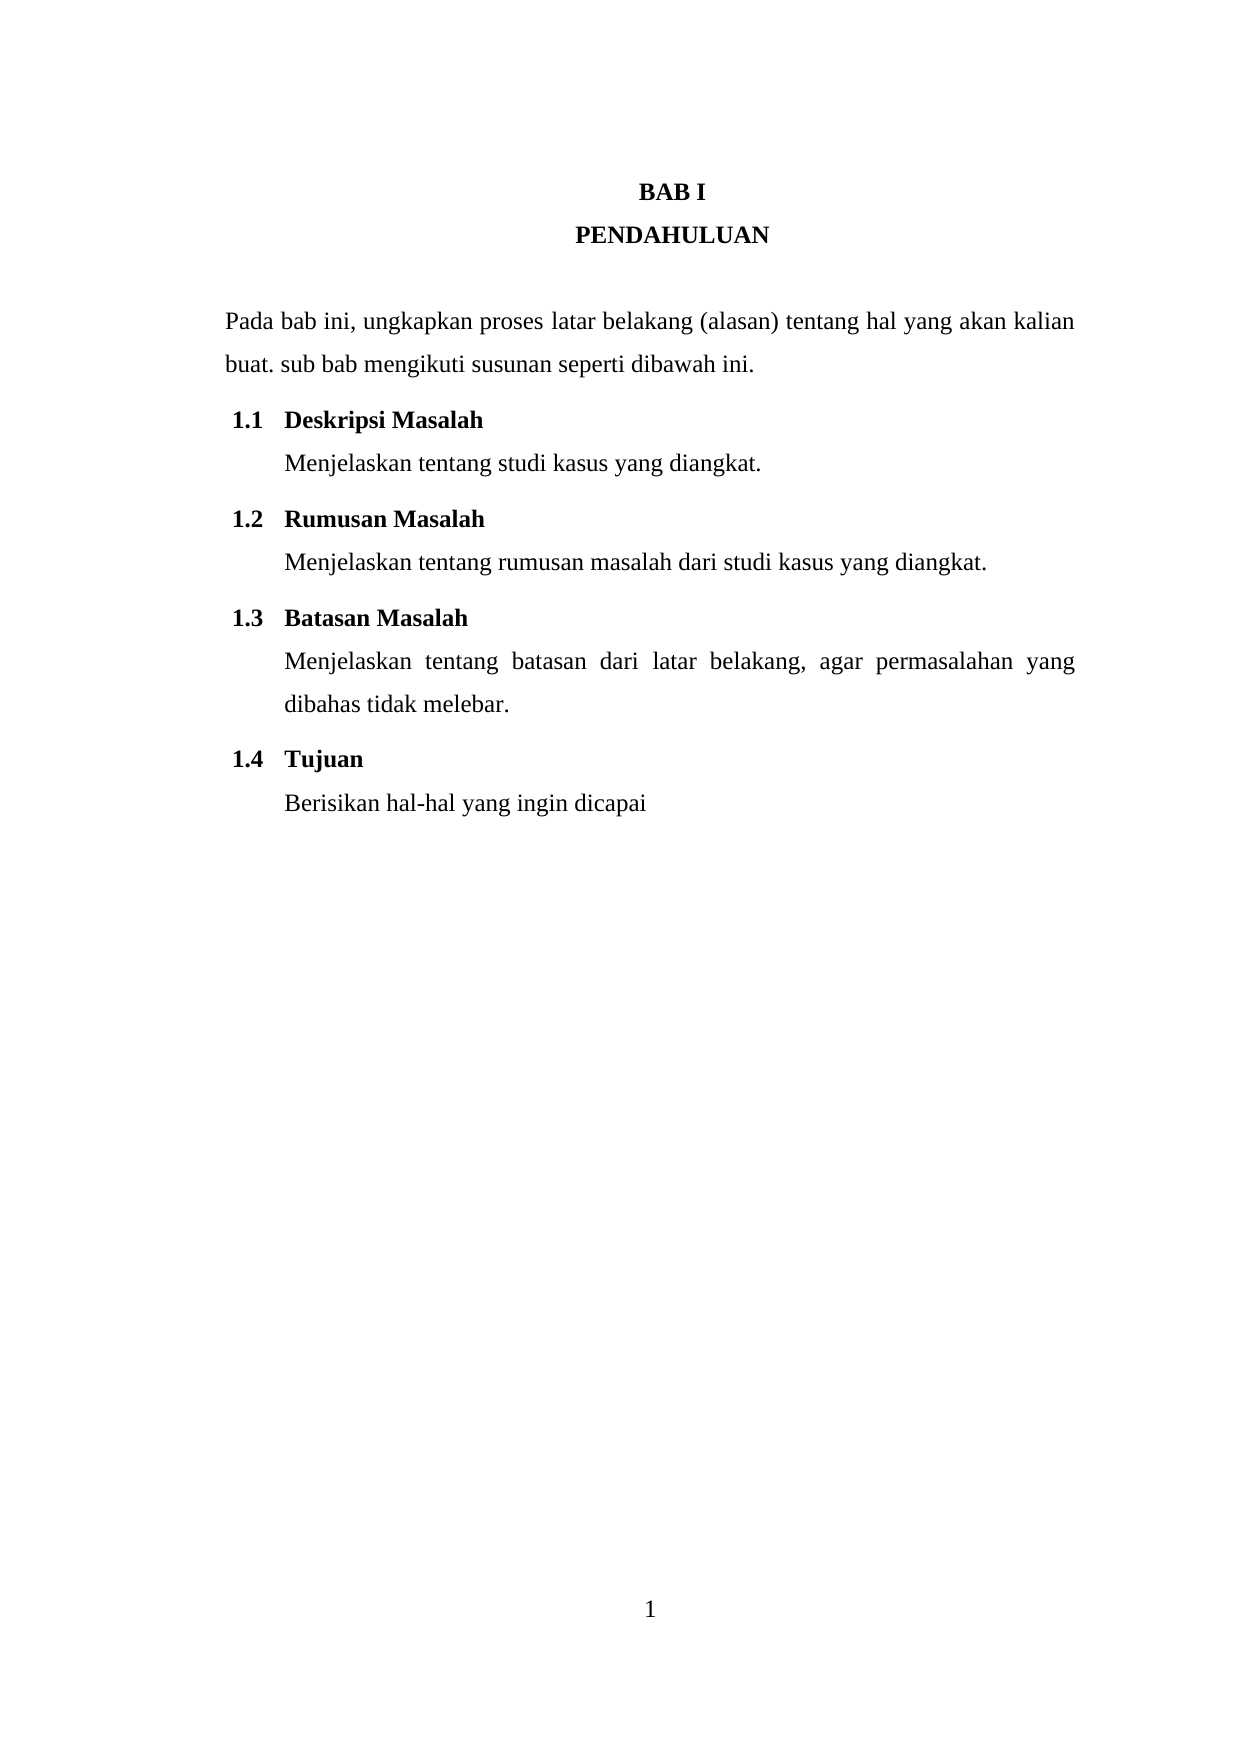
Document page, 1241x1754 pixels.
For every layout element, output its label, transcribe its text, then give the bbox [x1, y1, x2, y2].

subtitle BAB I PENDAHULUAN [232, 177, 1075, 249]
subtitle Rumusan Masalah [232, 504, 1075, 533]
text Menjelaskan tentang studi kasus yang diangkat. [284, 448, 1075, 477]
text Menjelaskan tentang batasan dari latar belakang, agar permasalahan yang dibahas tidak melebar. [284, 646, 1075, 718]
text Menjelaskan tentang rumusan masalah dari studi kasus yang diangkat. [225, 547, 1075, 576]
subtitle Deskripsi Masalah [232, 405, 1075, 434]
subtitle 1.4 Tujuan [232, 744, 1075, 773]
text Berisikan hal-hal yang ingin dicapai [284, 788, 1075, 816]
text Pada bab ini, ungkapkan proses latar belakang (alasan) tentang hal yang akan kalian buat. sub bab mengikuti susunan seperti dibawah ini. [225, 306, 1075, 378]
subtitle Batasan Masalah [232, 603, 1075, 631]
